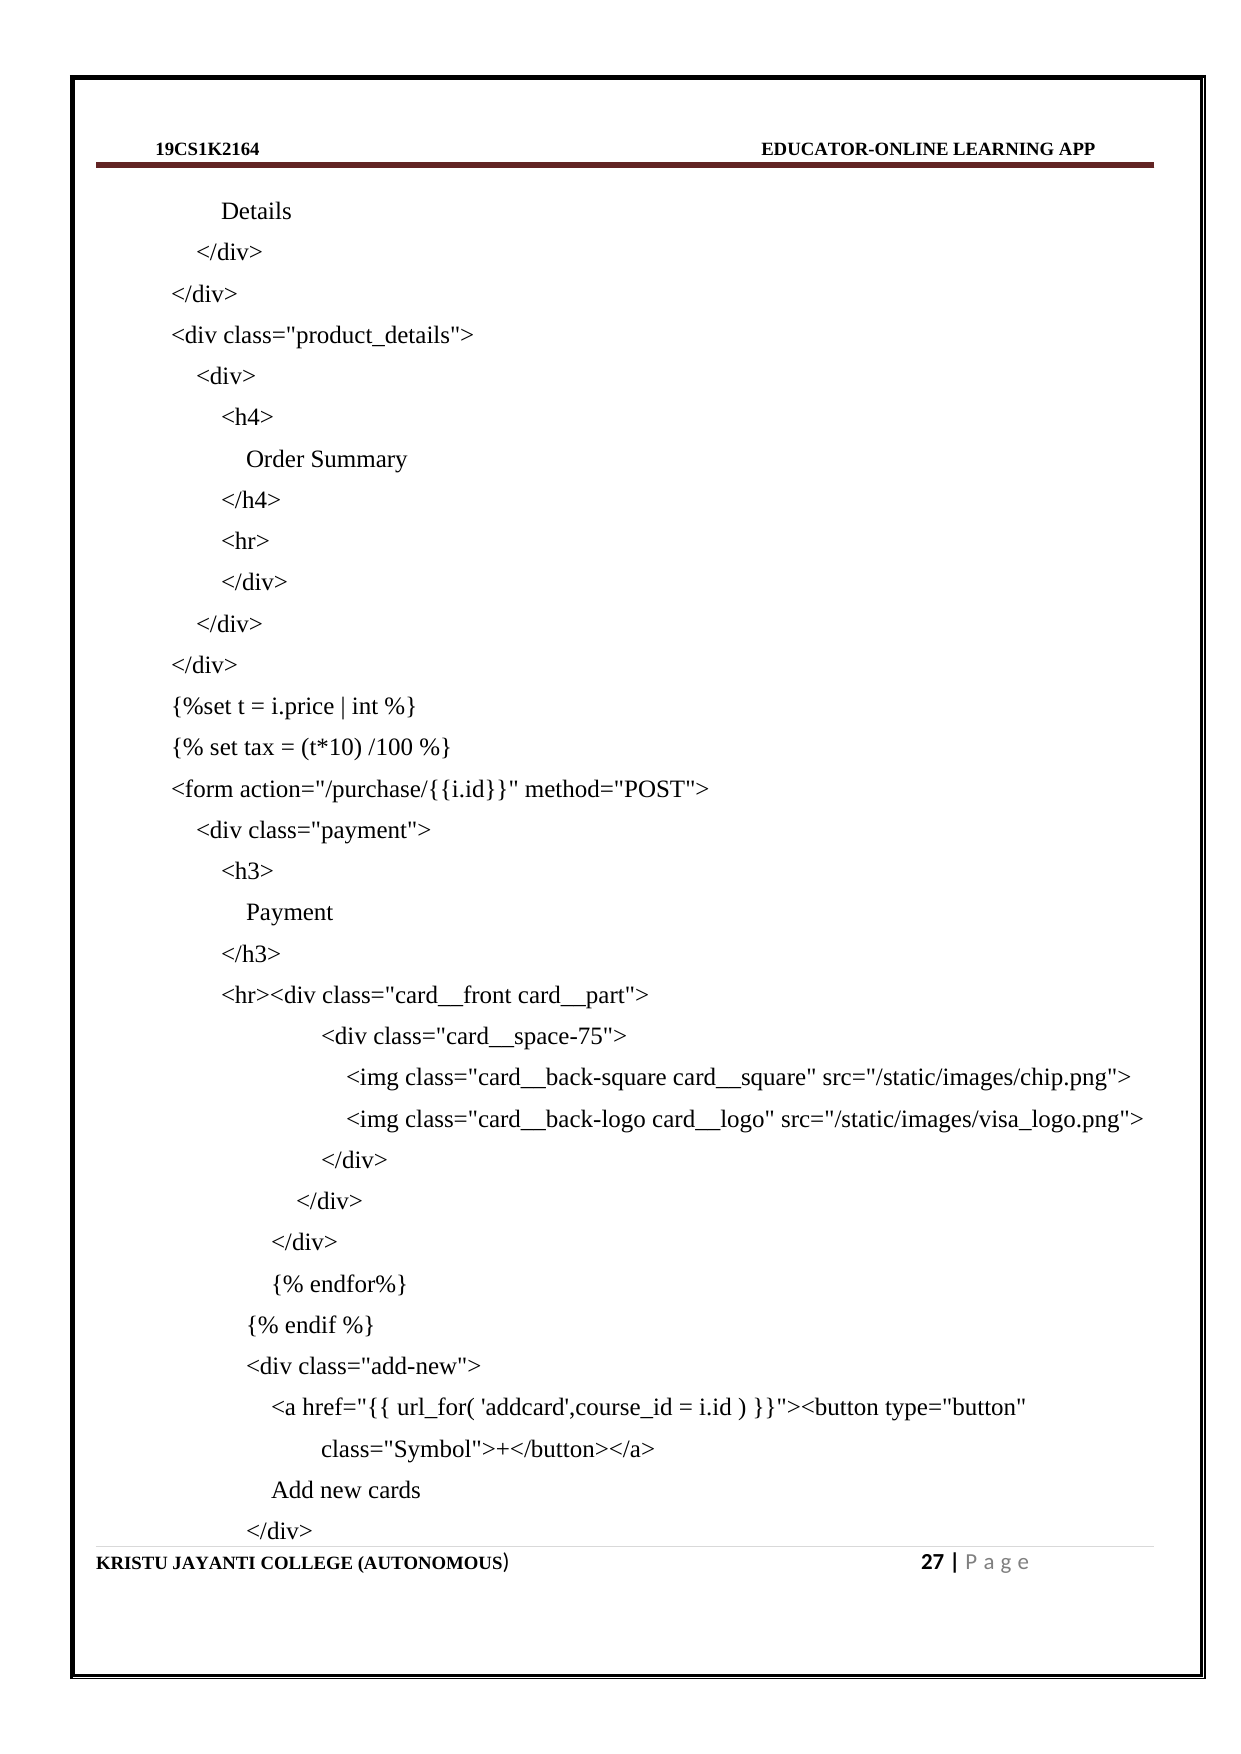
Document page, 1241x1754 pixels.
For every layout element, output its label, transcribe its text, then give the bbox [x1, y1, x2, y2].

text class="Symbol">+</button></a> [96, 1434, 1154, 1462]
text <img class="card__back-logo card__logo" src="/static/images/visa_logo.png"> [96, 1104, 1154, 1132]
text <div class="card__space-75"> [96, 1021, 1154, 1050]
text Order Summary [96, 444, 1154, 472]
text <form action="/purchase/{{i.id}}" method="POST"> [96, 774, 1154, 802]
text <div class="product_details"> [96, 320, 1154, 349]
text {% endfor%} [96, 1269, 1154, 1297]
text <div> [96, 361, 1154, 390]
text Details [96, 196, 1154, 225]
text <div class="add-new"> [96, 1351, 1154, 1380]
text <h3> [96, 856, 1154, 885]
text <h4> [96, 402, 1154, 431]
text </div> [96, 1145, 1154, 1174]
text Add new cards [96, 1475, 1154, 1504]
text <img class="card__back-square card__square" src="/static/images/chip.png"> [96, 1062, 1154, 1091]
text <hr> [96, 526, 1154, 555]
text </div> [96, 650, 1154, 679]
text </div> [96, 1227, 1154, 1256]
text {% endif %} [96, 1310, 1154, 1339]
text </div> [96, 609, 1154, 637]
text <div class="payment"> [96, 815, 1154, 844]
text <hr><div class="card__front card__part"> [96, 980, 1154, 1009]
text </h3> [96, 939, 1154, 967]
text {%set t = i.price | int %} [96, 691, 1154, 720]
text </div> [96, 1186, 1154, 1215]
text </div> [96, 1516, 1154, 1545]
text </div> [96, 237, 1154, 266]
text <a href="{{ url_for( 'addcard',course_id = i.id ) }}"><button type="button" [96, 1392, 1154, 1421]
text </div> [96, 567, 1154, 596]
text {% set tax = (t*10) /100 %} [96, 732, 1154, 761]
text </div> [96, 279, 1154, 307]
text </h4> [96, 485, 1154, 514]
text Payment [96, 897, 1154, 926]
